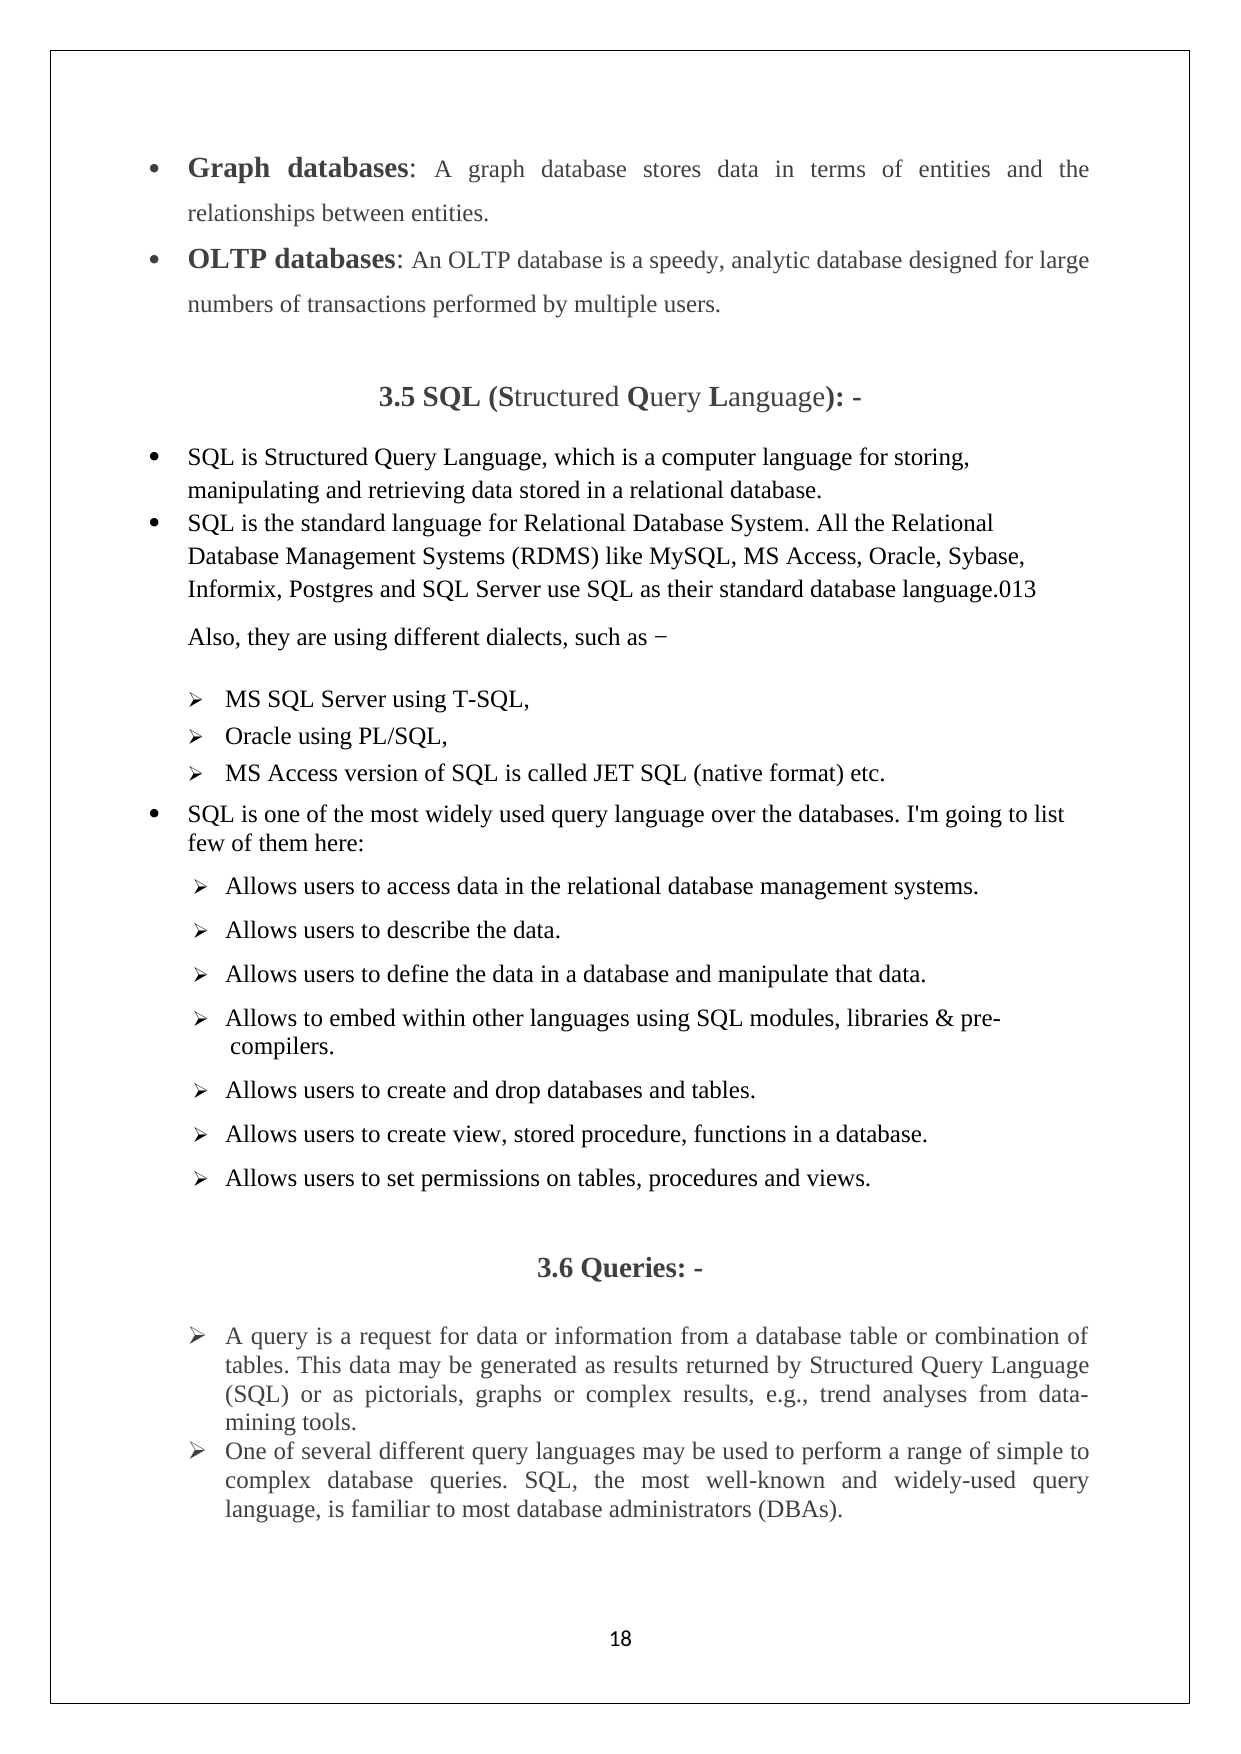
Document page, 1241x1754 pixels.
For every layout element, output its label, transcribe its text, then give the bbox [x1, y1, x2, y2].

list A query is a request for data or information from a database table or combination of tables. This data may be generated as results returned by Structured Query Language (SQL) or as pictorials, graphs or complex results, e.g., trend analyses from data-mining tools. [187, 1321, 1090, 1436]
list Oracle using PL/SQL, [187, 721, 1090, 750]
list Allows users to set permissions on tables, procedures and views. [192, 1163, 1085, 1191]
list Graph databases: A graph database stores data in terms of entities and the relationships between entities. [150, 150, 1090, 227]
list Allows to embed within other languages using SQL modules, libraries & pre-compilers. [192, 1003, 1085, 1060]
list Allows users to create view, stored procedure, functions in a database. [192, 1119, 1085, 1148]
list SQL is the standard language for Relational Database System. All the Relational Database Management Systems (RDMS) like MySQL, MS Access, Oracle, Sybase, Informix, Postgres and SQL Server use SQL as their standard database language.013 [150, 508, 1085, 603]
list SQL is one of the most widely used query language over the databases. I'm going to list few of them here: [150, 799, 1085, 856]
list One of several different query languages may be used to perform a range of simple to complex database queries. SQL, the most well-known and widely-used query language, is familiar to most database administrators (DBAs). [187, 1436, 1090, 1522]
subtitle 3.5 SQL (Structured Query Language): - [150, 379, 1090, 413]
text 3.6 Queries: - [150, 1250, 1090, 1284]
list OLTP databases: An OLTP database is a speedy, analytic database designed for large numbers of transactions performed by multiple users. [150, 241, 1090, 318]
list MS SQL Server using T-SQL, [187, 684, 1090, 713]
list Allows users to describe the data. [192, 915, 1085, 944]
list Allows users to create and drop databases and tables. [192, 1075, 1085, 1104]
list Allows users to define the data in a database and manipulate that data. [192, 959, 1085, 988]
list Allows users to access data in the relational database management systems. [192, 871, 1085, 900]
list SQL is Structured Query Language, which is a computer language for storing, manipulating and retrieving data stored in a relational database. [150, 442, 1085, 504]
list MS Access version of SQL is called JET SQL (native format) etc. [187, 758, 1090, 786]
text Also, they are using different dialects, such as − [155, 622, 1085, 651]
